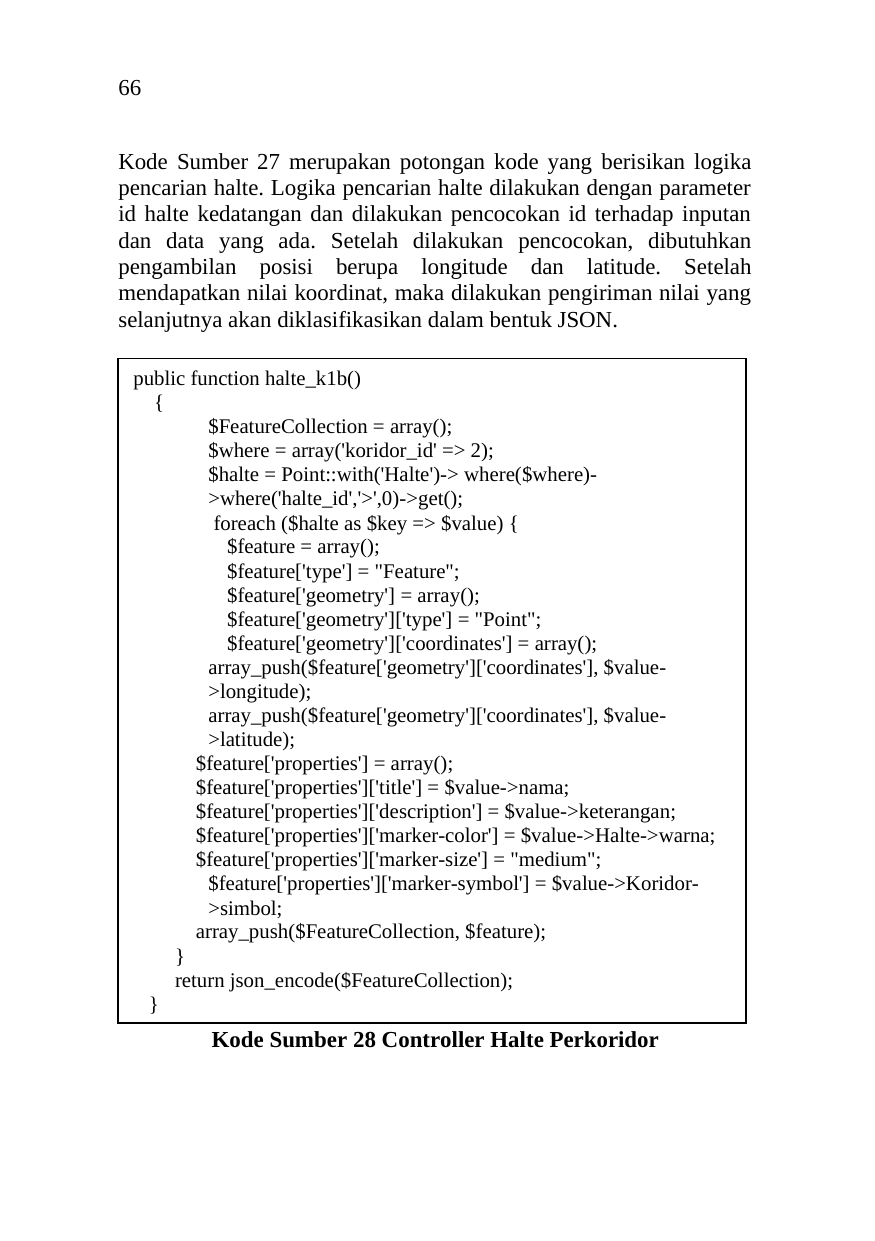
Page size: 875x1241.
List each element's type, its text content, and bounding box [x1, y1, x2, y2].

text Kode Sumber 27 merupakan potongan kode yang berisikan logika pencarian halte. Logika pencarian halte dilakukan dengan parameter id halte kedatangan dan dilakukan pencocokan id terhadap inputan dan data yang ada. Setelah dilakukan pencocokan, dibutuhkan pengambilan posisi berupa longitude dan latitude. Setelah mendapatkan nilai koordinat, maka dilakukan pengiriman nilai yang selanjutnya akan diklasifikasikan dalam bentuk JSON. [118, 148, 752, 332]
text Kode Sumber 28 Controller Halte Perkoridor [118, 1026, 752, 1052]
